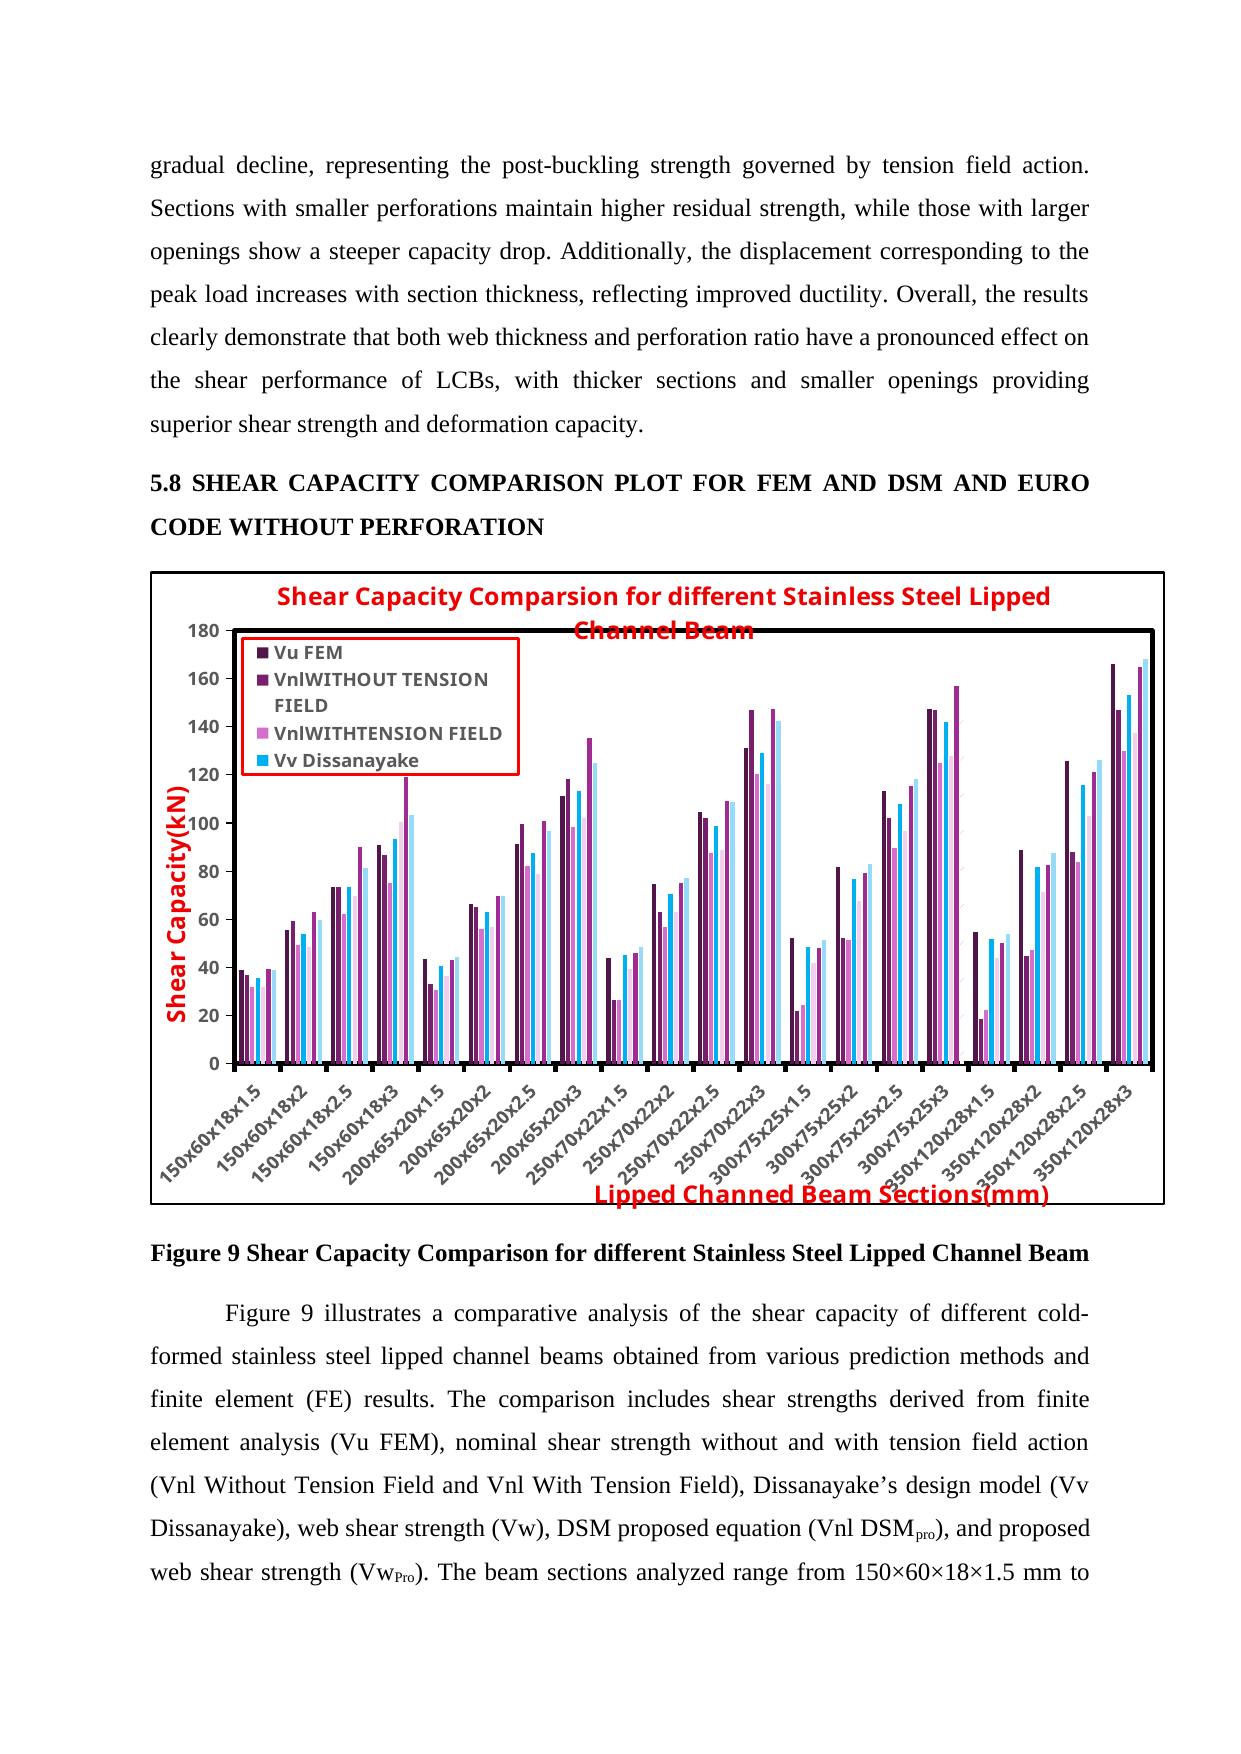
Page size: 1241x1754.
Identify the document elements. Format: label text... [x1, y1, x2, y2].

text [150, 1298, 1090, 1585]
text 5.8 SHEAR CAPACITY COMPARISON PLOT FOR FEM AND DSM AND EURO CODE WITHOUT PERFORATION [150, 468, 1090, 540]
text Figure 9 Shear Capacity Comparison for different Stainless Steel Lipped Channel Beam [150, 1238, 1090, 1267]
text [150, 150, 1090, 437]
